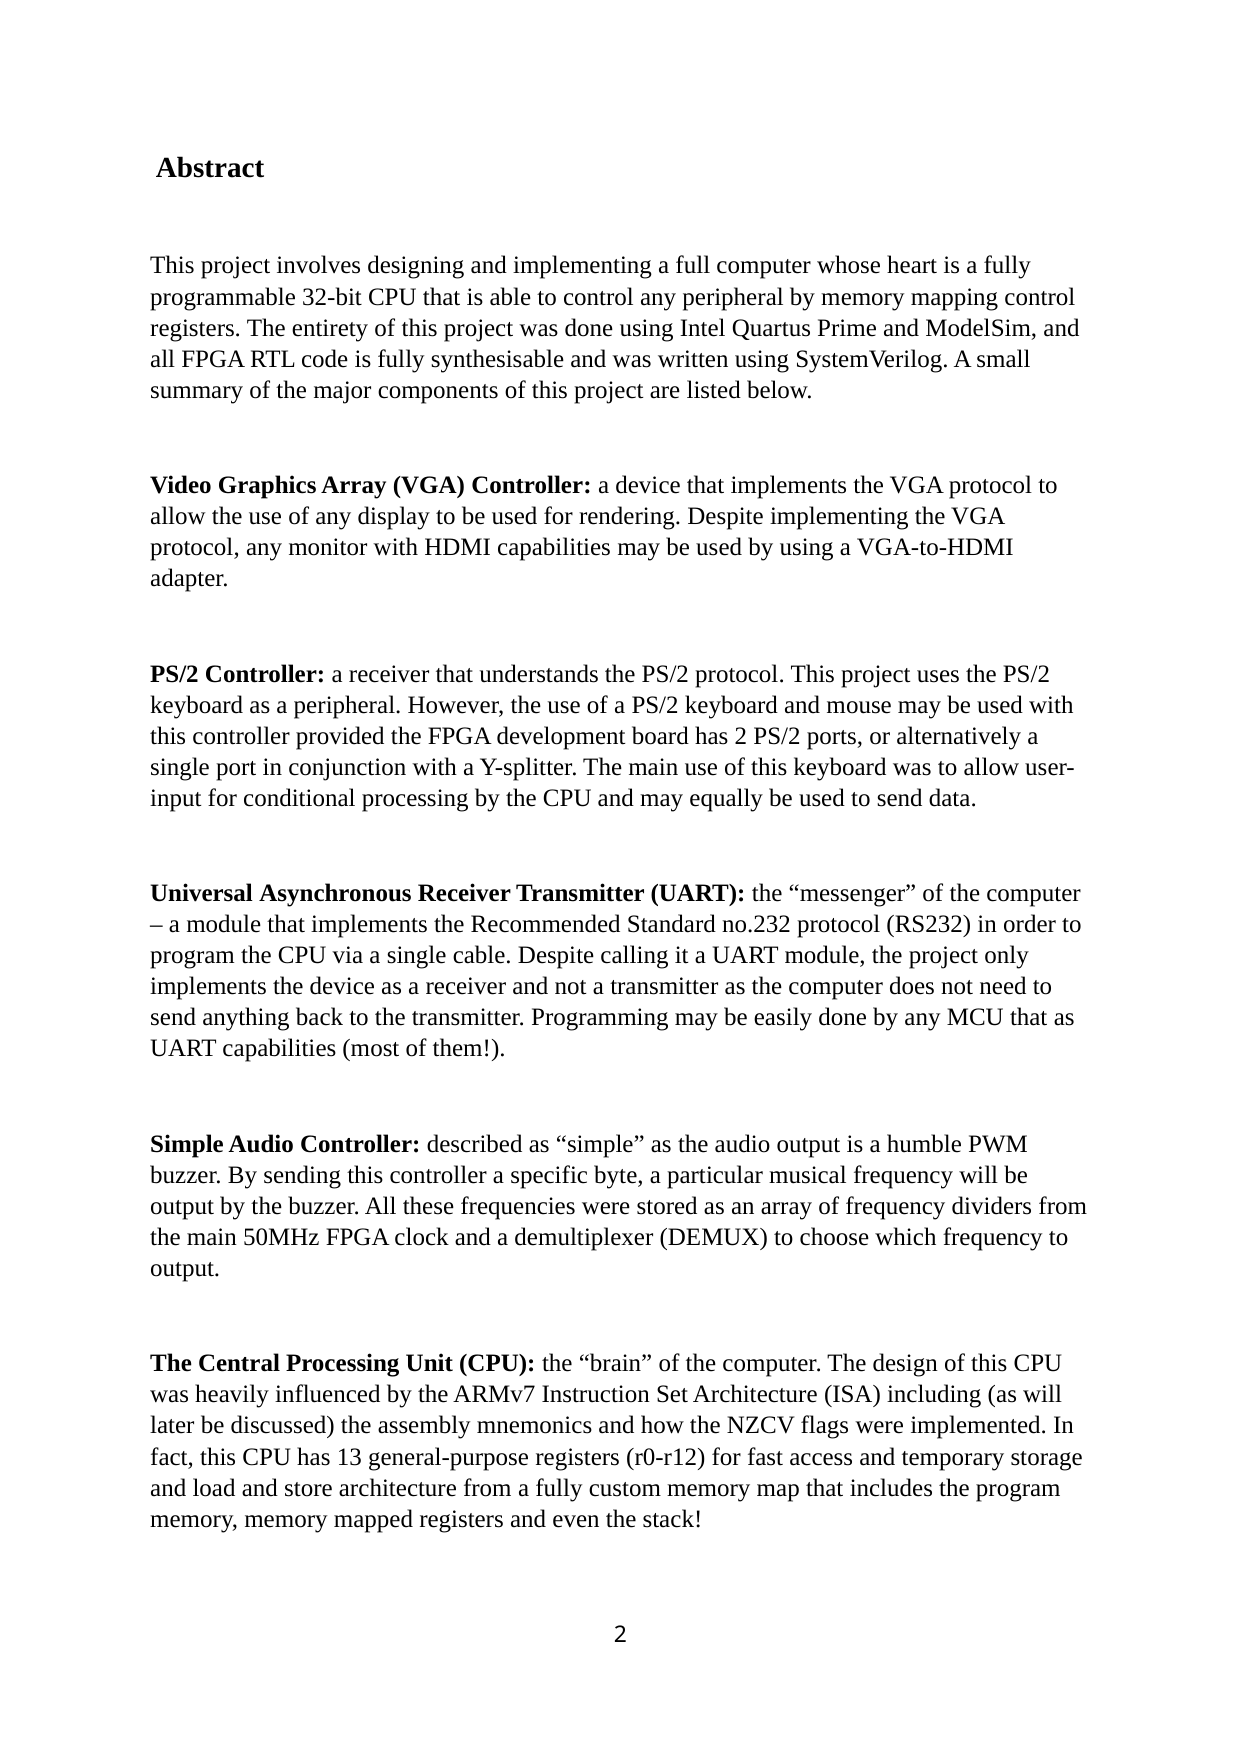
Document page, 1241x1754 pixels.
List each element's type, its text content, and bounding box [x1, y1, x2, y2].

text PS/2 Controller: a receiver that understands the PS/2 protocol. This project uses the PS/2 keyboard as a peripheral. However, the use of a PS/2 keyboard and mouse may be used with this controller provided the FPGA development board has 2 PS/2 ports, or alternatively a single port in conjunction with a Y-splitter. The main use of this keyboard was to allow user-input for conditional processing by the CPU and may equally be used to send data. [150, 659, 1090, 812]
text Universal Asynchronous Receiver Transmitter (UART): the “messenger” of the computer – a module that implements the Recommended Standard no.232 protocol (RS232) in order to program the CPU via a single cable. Despite calling it a UART module, the project only implements the device as a receiver and not a transmitter as the computer does not need to send anything back to the transmitter. Programming may be easily done by any MCU that as UART capabilities (most of them!). [150, 878, 1090, 1062]
text Abstract [150, 150, 1090, 183]
text The Central Processing Unit (CPU): the “brain” of the computer. The design of this CPU was heavily influenced by the ARMv7 Instruction Set Architecture (ISA) including (as will later be discussed) the assembly mnemonics and how the NZCV flags were implemented. In fact, this CPU has 13 general-purpose registers (r0-r12) for fast access and temporary storage and load and store architecture from a fully custom memory map that includes the program memory, memory mapped registers and even the stack! [150, 1348, 1090, 1532]
text Video Graphics Array (VGA) Controller: a device that implements the VGA protocol to allow the use of any display to be used for rendering. Despite implementing the VGA protocol, any monitor with HDMI capabilities may be used by using a VGA-to-HDMI adapter. [150, 470, 1090, 592]
text Simple Audio Controller: described as “simple” as the audio output is a humble PWM buzzer. By sending this controller a specific byte, a particular musical frequency will be output by the buzzer. All these frequencies were stored as an array of frequency dividers from the main 50MHz FPGA clock and a demultiplexer (DEMUX) to choose which frequency to output. [150, 1129, 1090, 1282]
text This project involves designing and implementing a full computer whose heart is a fully programmable 32-bit CPU that is able to control any peripheral by memory mapping control registers. The entirety of this project was done using Intel Quartus Prime and ModelSim, and all FPGA RTL code is fully synthesisable and was written using SystemVerilog. A small summary of the major components of this project are listed below. [150, 251, 1090, 403]
